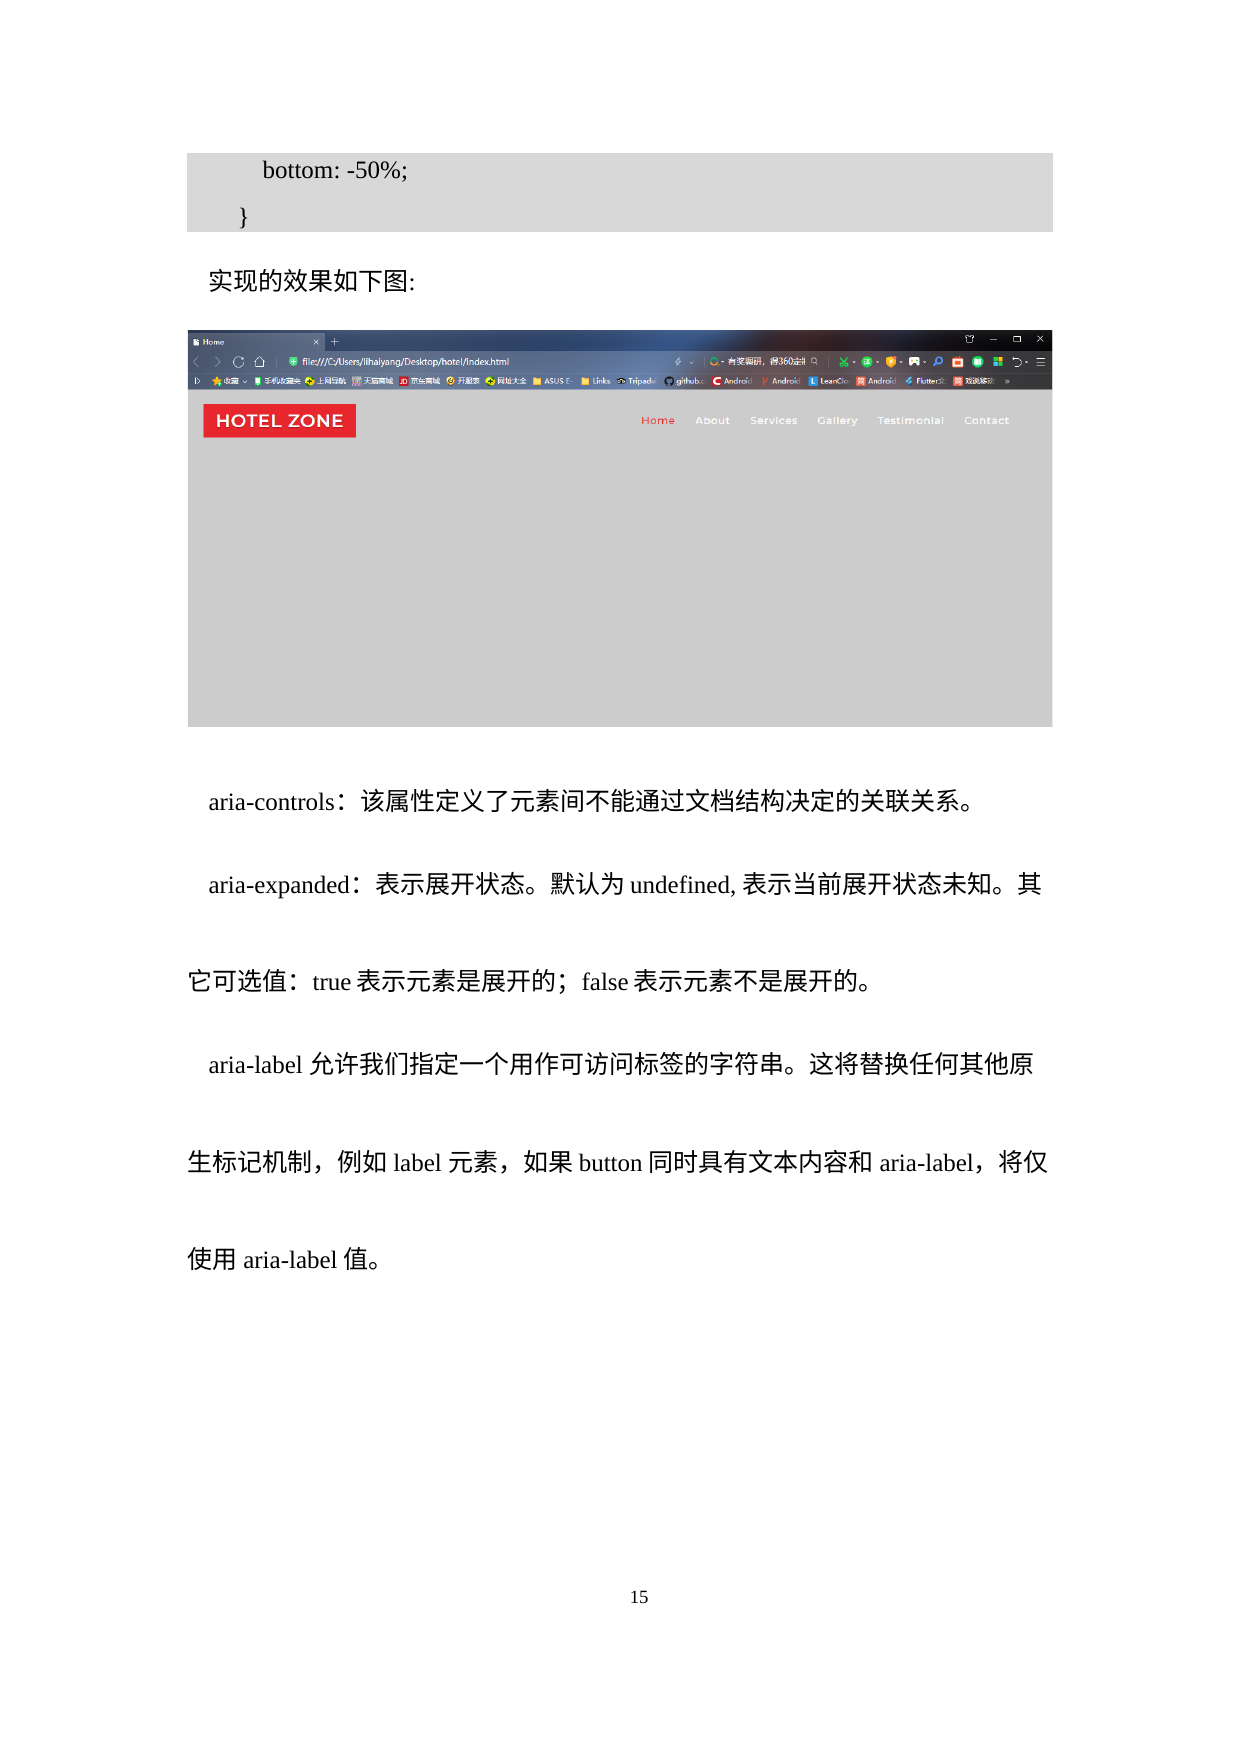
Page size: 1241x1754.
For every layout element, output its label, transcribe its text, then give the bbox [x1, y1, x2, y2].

text } [187, 200, 1053, 232]
text bottom: -50%; [187, 153, 1053, 186]
text aria-expanded：表示展开状态。默认为undefined, 表示当前展开状态未知。其它可选值：true表示元素是展开的；false表示元素不是展开的。 [187, 850, 1053, 1012]
text aria-controls：该属性定义了元素间不能通过文档结构决定的关联关系。 [187, 767, 1053, 832]
picture [187, 330, 1053, 727]
text aria-label 允许我们指定一个用作可访问标签的字符串。这将替换任何其他原生标记机制，例如 label 元素，如果 button 同时具有文本内容和 aria-label，将仅使用 aria-label 值。 [187, 1031, 1053, 1291]
text 实现的效果如下图: [187, 247, 1053, 312]
